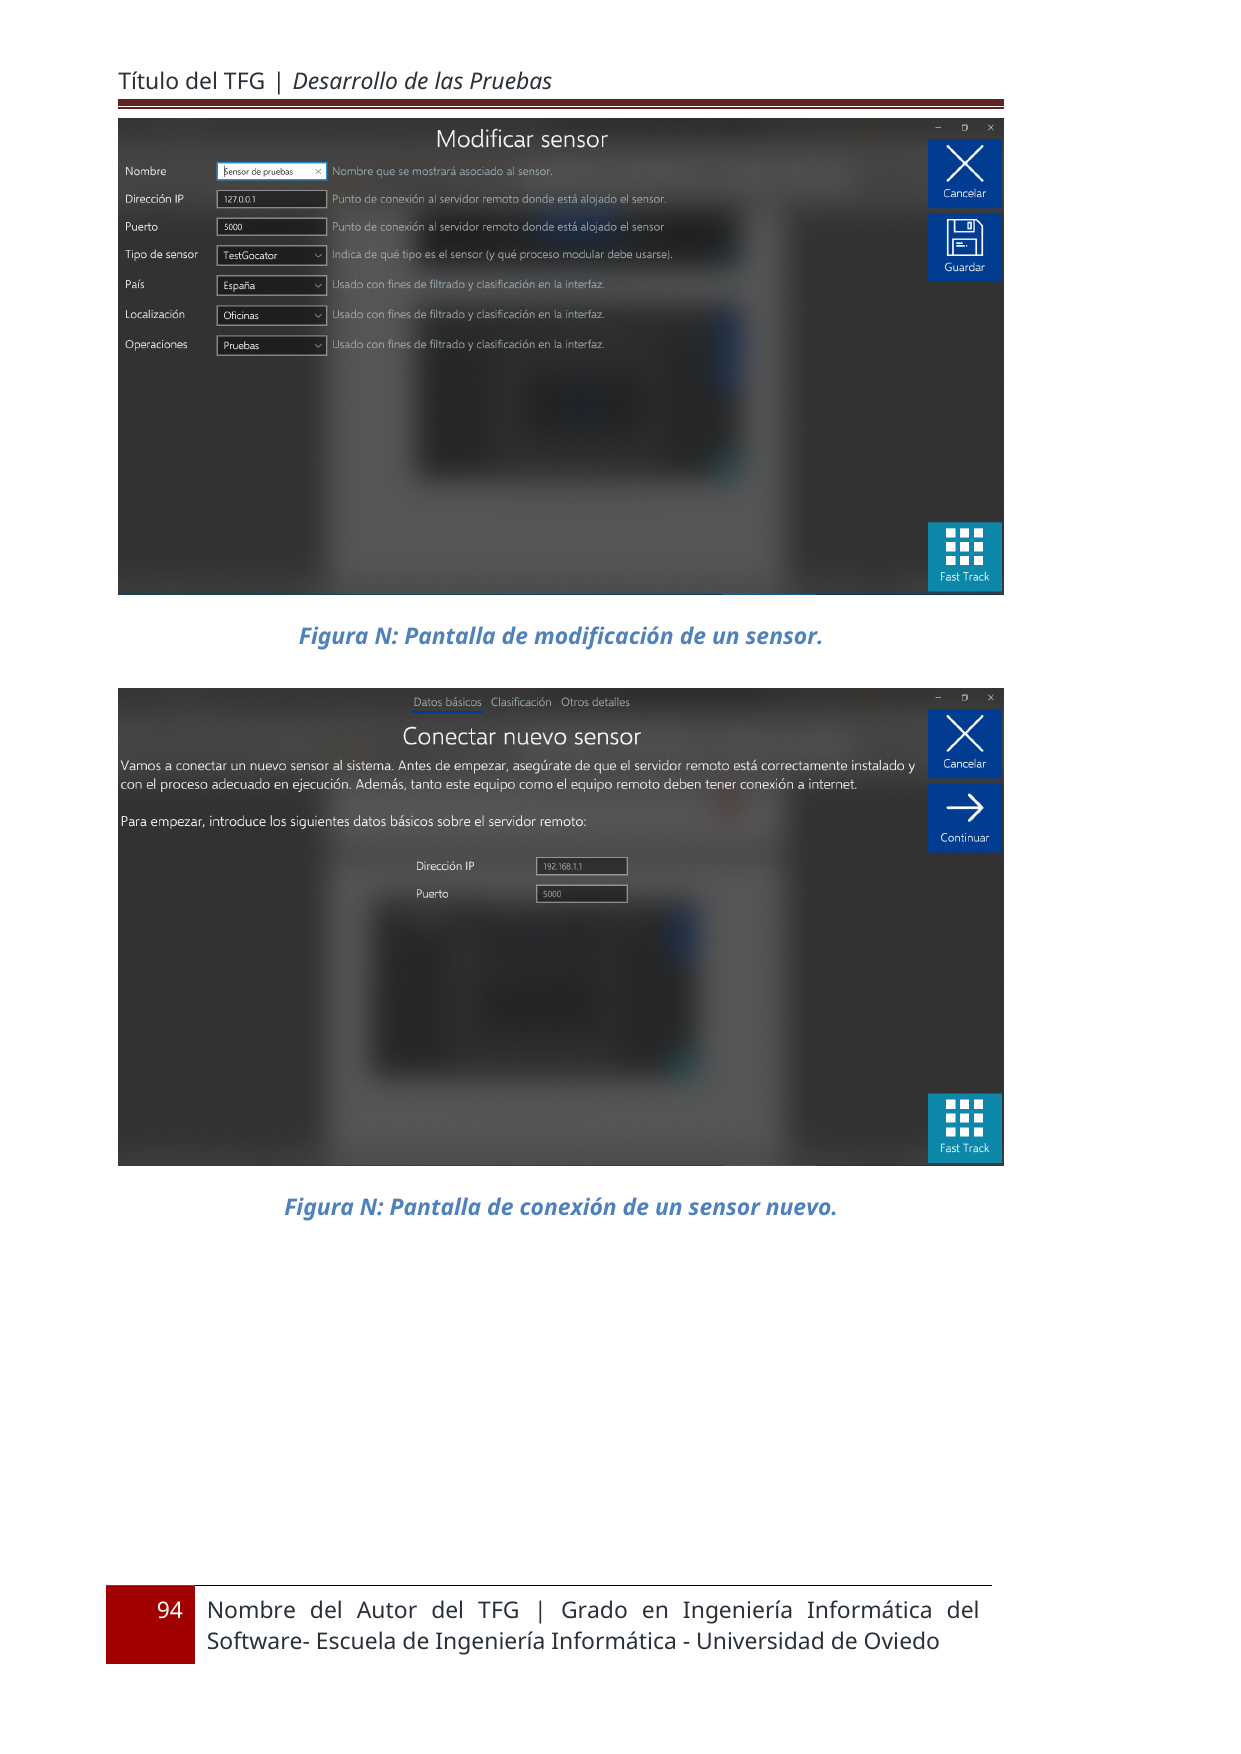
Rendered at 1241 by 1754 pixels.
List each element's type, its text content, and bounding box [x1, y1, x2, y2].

picture [118, 688, 1004, 1166]
text Figura N: Pantalla de conexión de un sensor nuevo. [118, 1191, 1004, 1222]
picture [118, 118, 1004, 595]
text Figura N: Pantalla de modificación de un sensor. [118, 620, 1004, 651]
